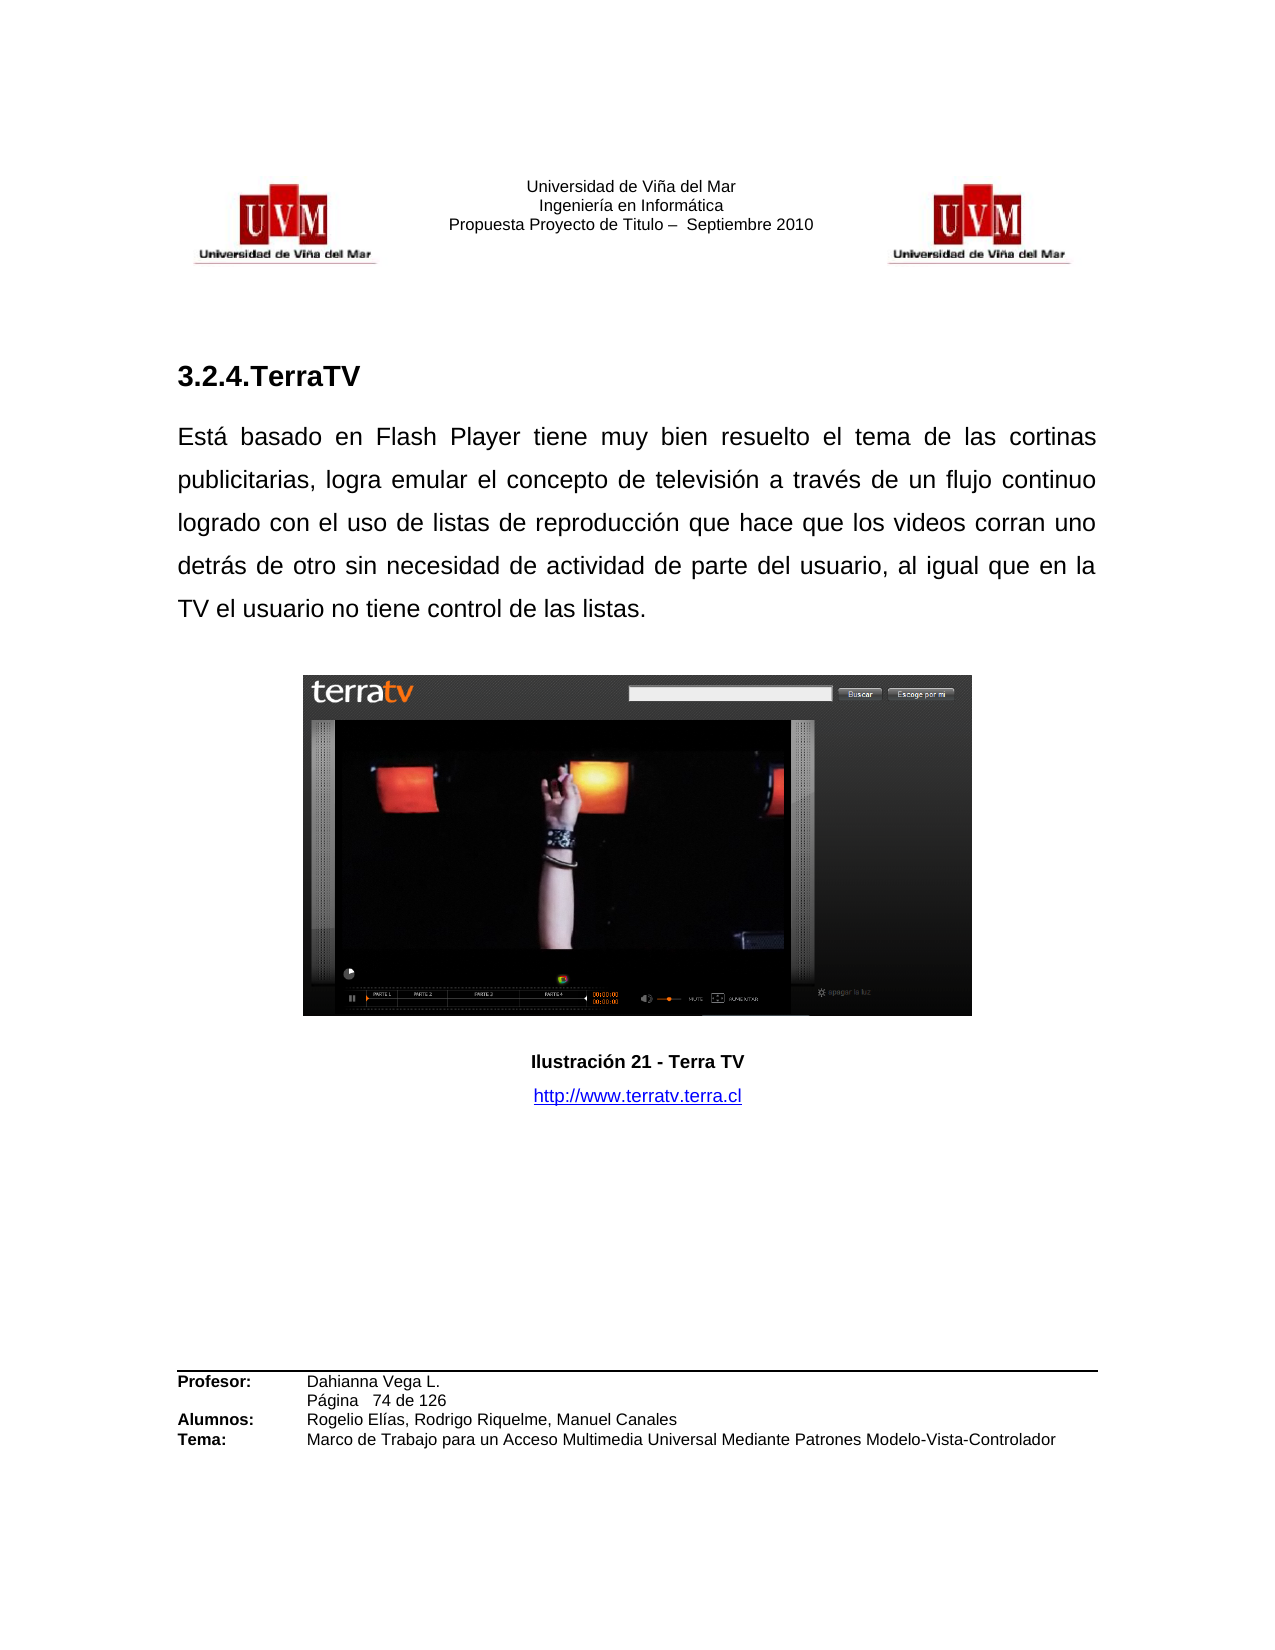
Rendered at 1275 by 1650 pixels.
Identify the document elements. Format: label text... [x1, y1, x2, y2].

subtitle 3.2.4.TerraTV [177, 359, 1098, 392]
picture [303, 658, 972, 1016]
text http://www.terratv.terra.cl [177, 1085, 1098, 1107]
text Ilustración 21 - Terra TV [177, 1051, 1098, 1073]
picture [177, 176, 390, 267]
text Está basado en Flash Player tiene muy bien resuelto el tema de las cortinas publicitarias, logra emular el concepto de televisión a través de un flujo continuo logrado con el uso de listas de reproducción que hace que los videos corran uno detrás de otro sin necesidad de actividad de parte del usuario, al igual que en la TV el usuario no tiene control de las listas. [177, 422, 1098, 623]
picture [871, 176, 1084, 267]
